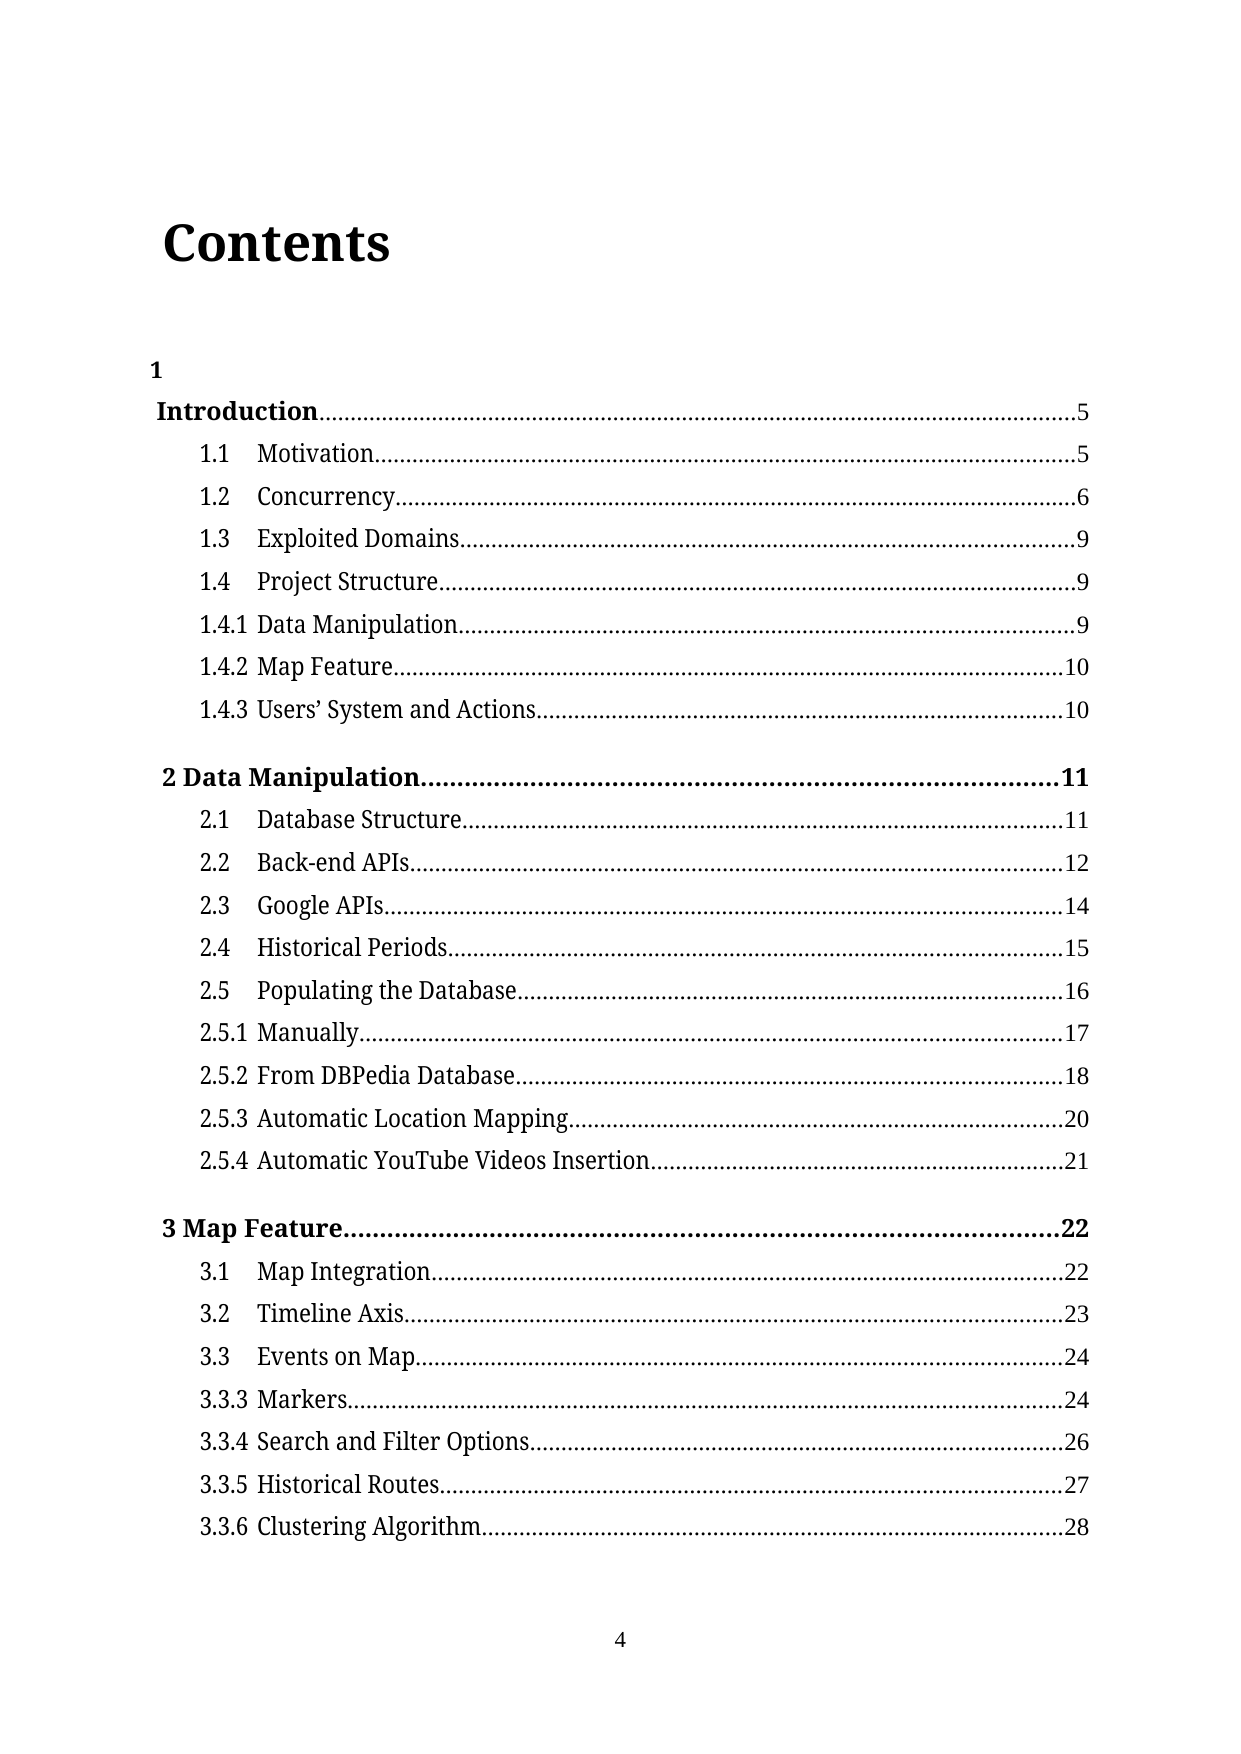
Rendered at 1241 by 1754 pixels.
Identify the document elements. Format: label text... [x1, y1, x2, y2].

subtitle Contents [162, 207, 1090, 276]
